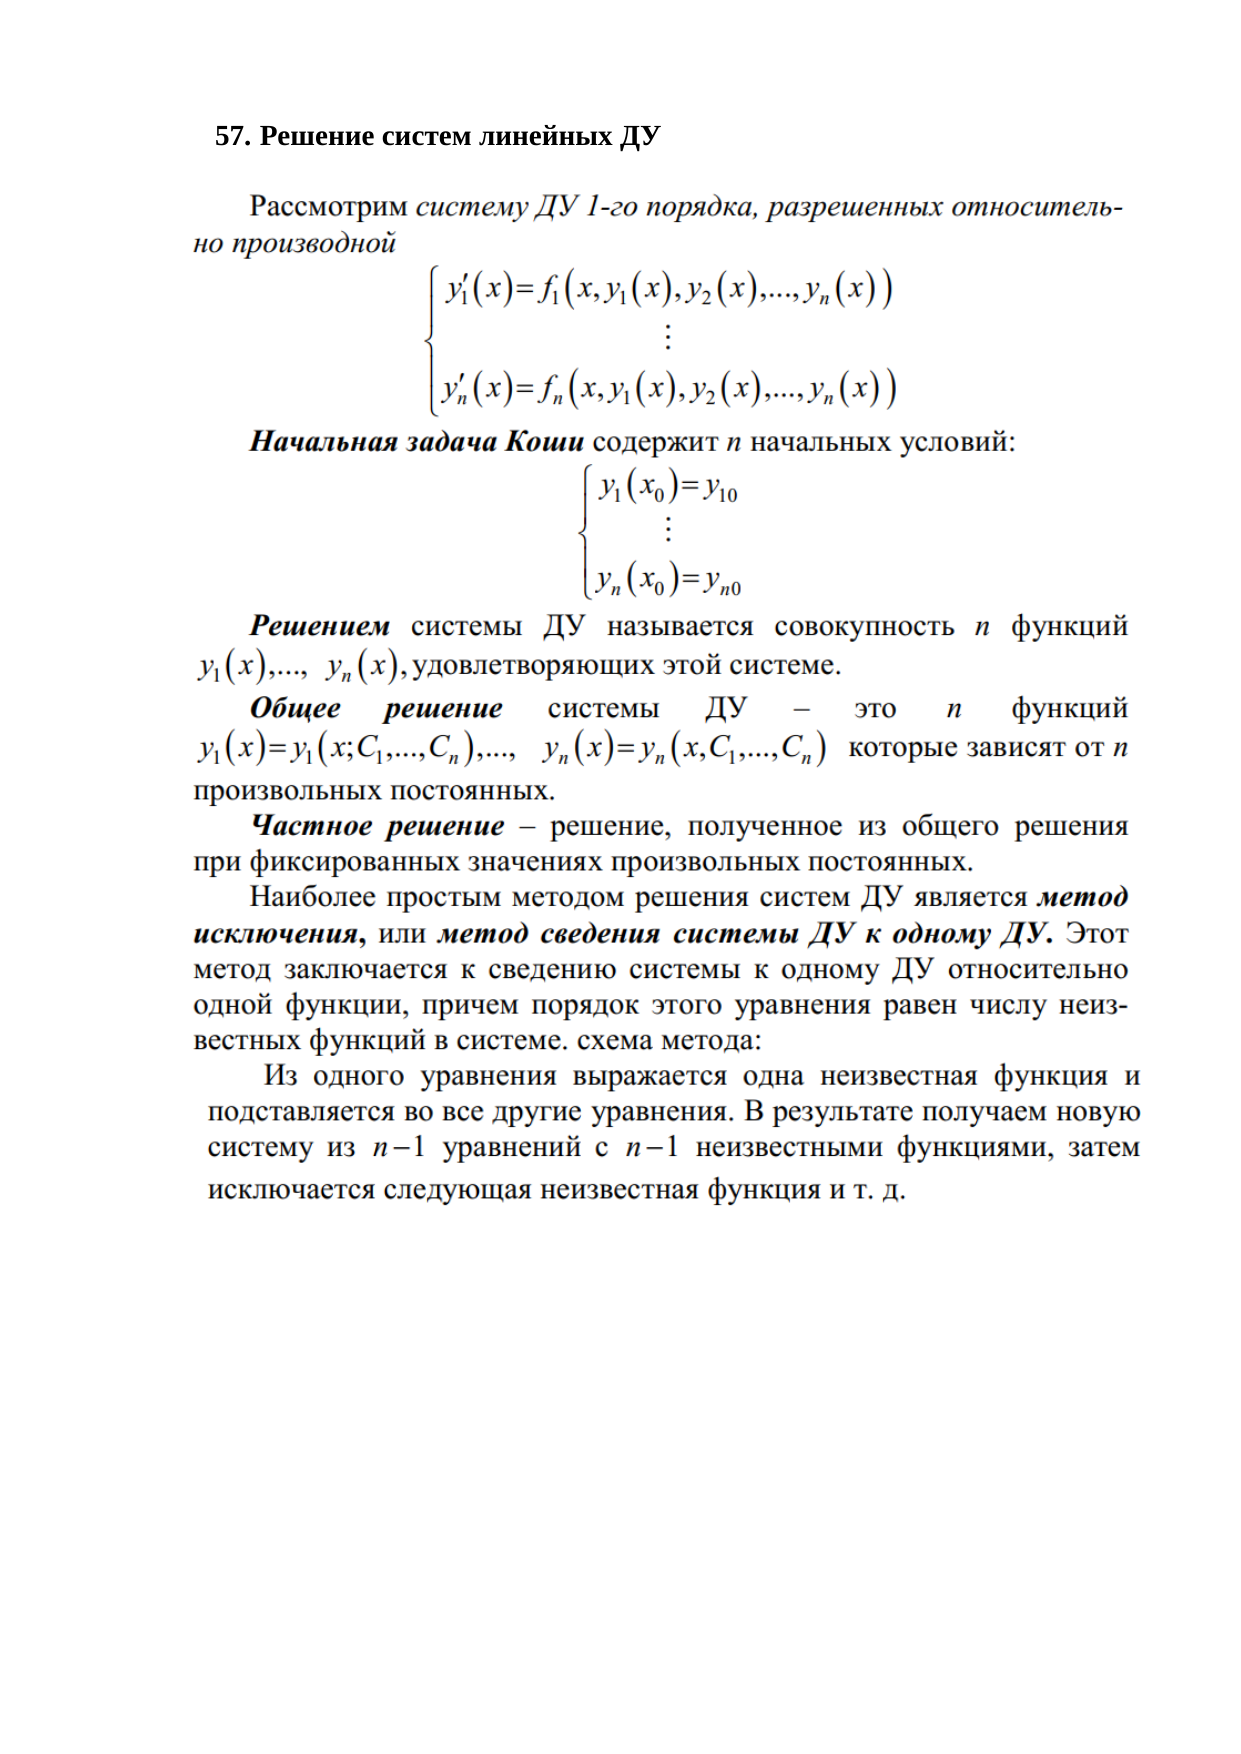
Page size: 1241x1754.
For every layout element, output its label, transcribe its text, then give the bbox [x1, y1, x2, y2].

list Решение систем линейных ДУ [215, 118, 1152, 152]
picture [177, 171, 1152, 1057]
picture [177, 1058, 1152, 1223]
